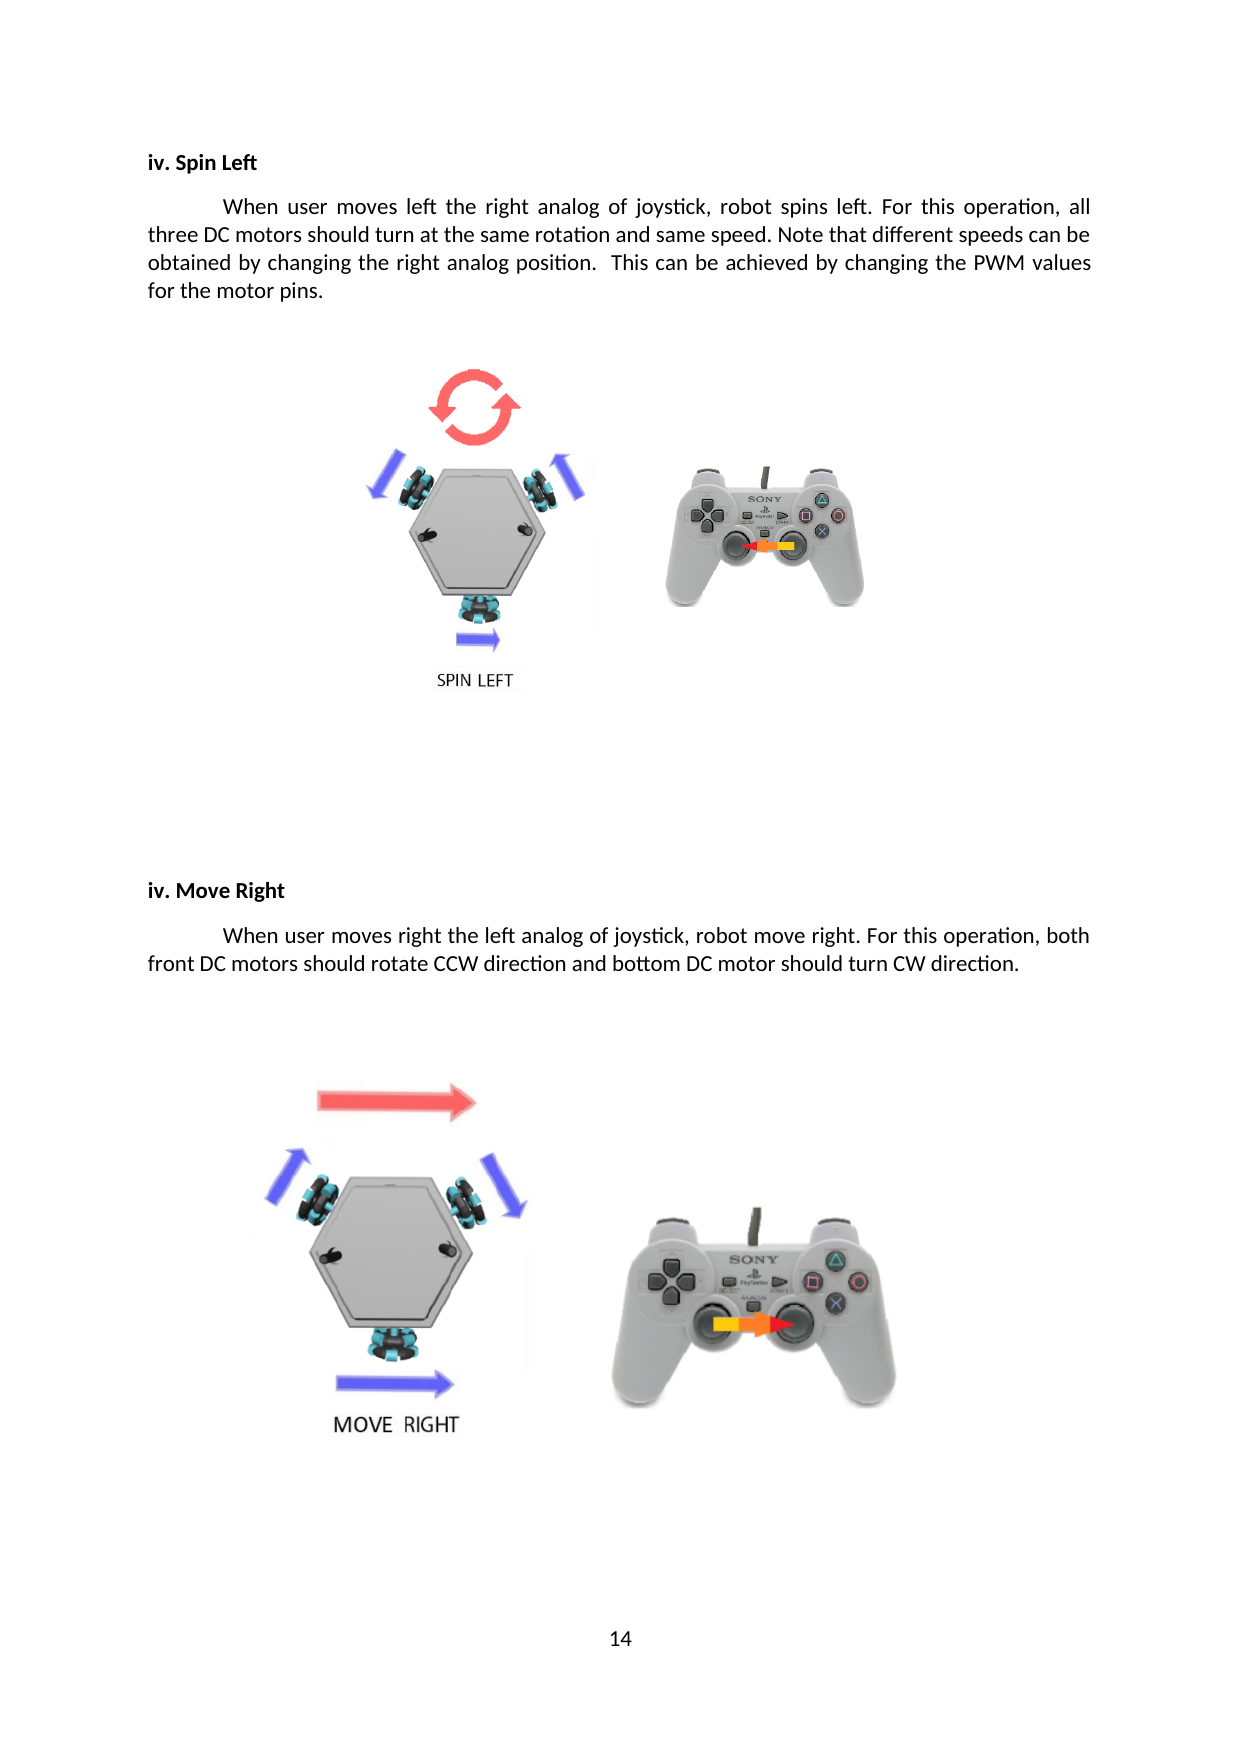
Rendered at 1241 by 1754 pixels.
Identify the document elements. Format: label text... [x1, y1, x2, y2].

text When user moves right the left analog of joystick, robot move right. For this operation, both front DC motors should rotate CCW direction and bottom DC motor should turn CW direction. [148, 921, 1093, 977]
picture [246, 1067, 542, 1458]
text iv. Spin Left [148, 148, 1093, 176]
picture [595, 1156, 912, 1415]
picture [325, 321, 915, 717]
text iv. Move Right [148, 877, 1093, 904]
text When user moves left the right analog of joystick, robot spins left. For this operation, all three DC motors should turn at the same rotation and same speed. Note that different speeds can be obtained by changing the right analog position. This can be achieved by changing the PWM values for the motor pins. [148, 192, 1093, 304]
